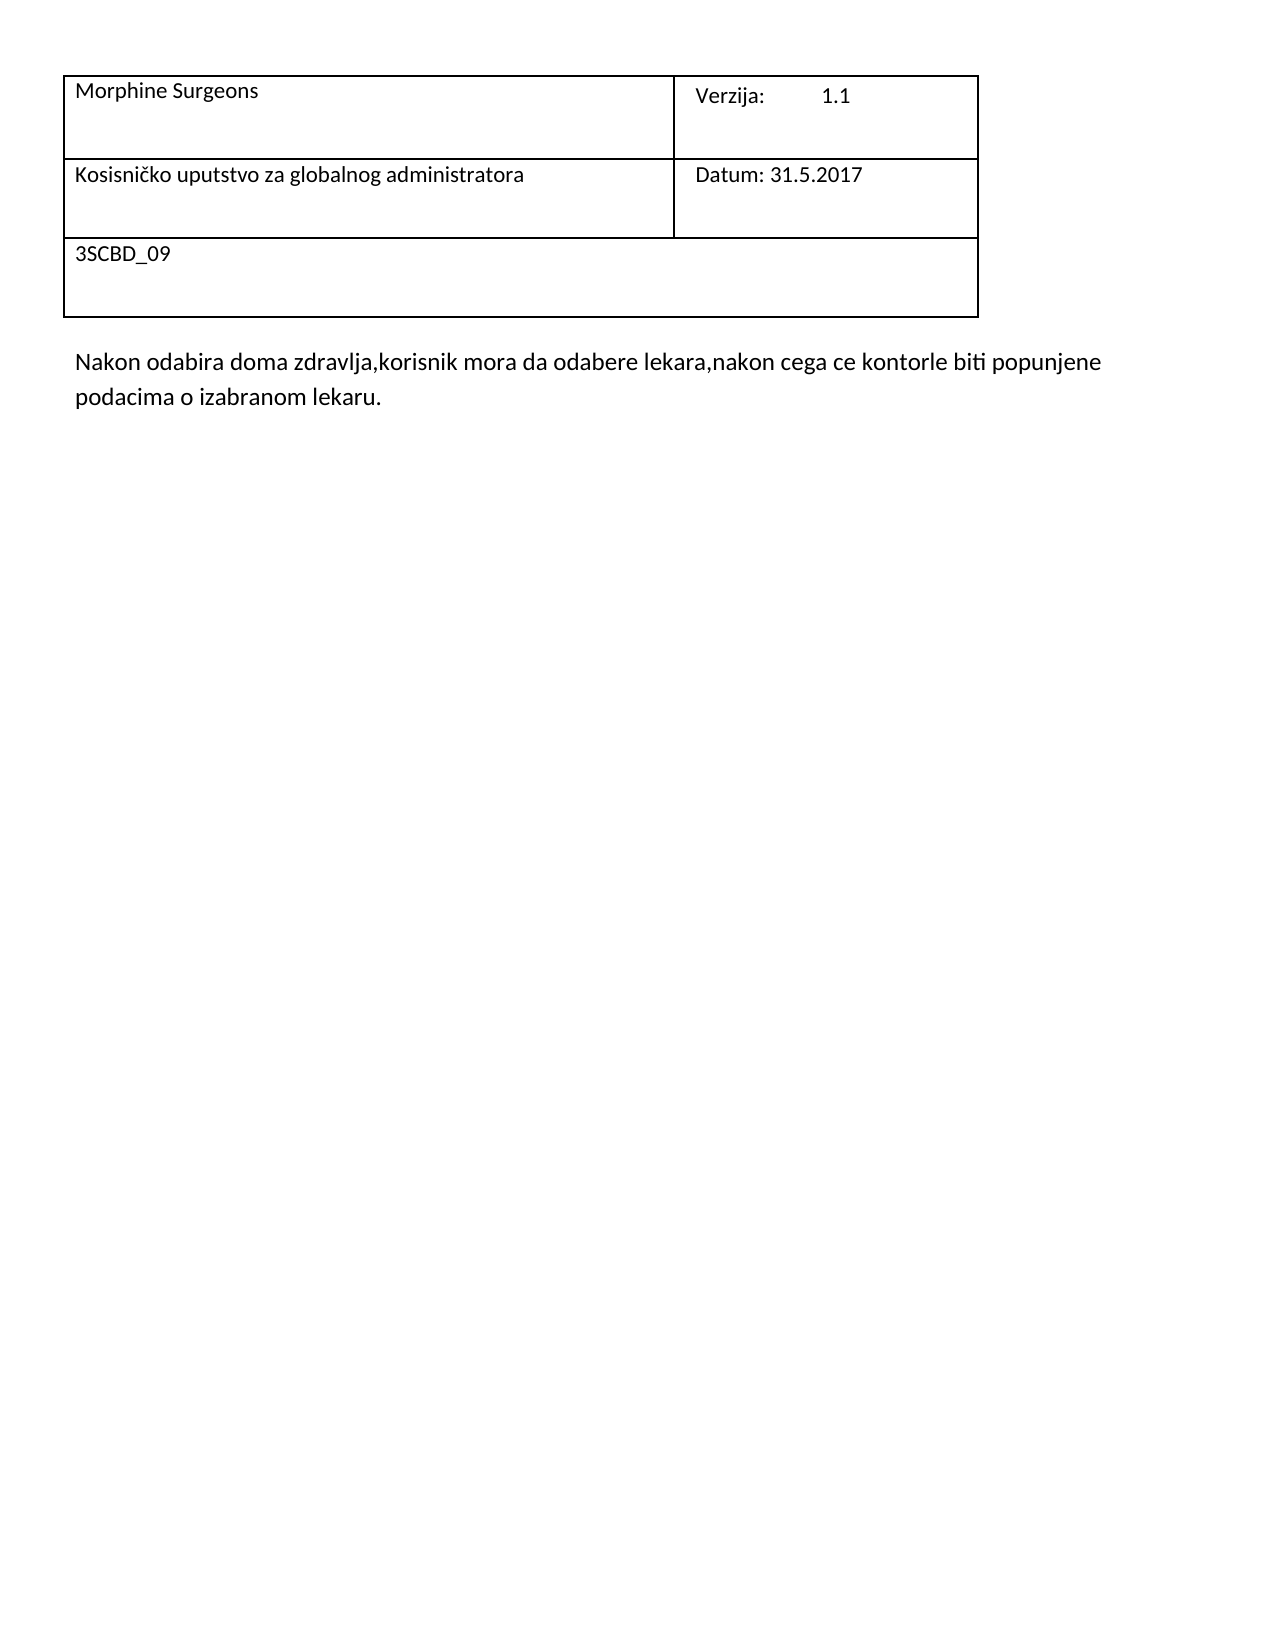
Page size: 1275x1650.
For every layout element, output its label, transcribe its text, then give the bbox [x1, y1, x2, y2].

text Nakon odabira doma zdravlja,korisnik mora da odabere lekara,nakon cega ce kontorle biti popunjene podacima o izabranom lekaru. [75, 346, 1200, 411]
